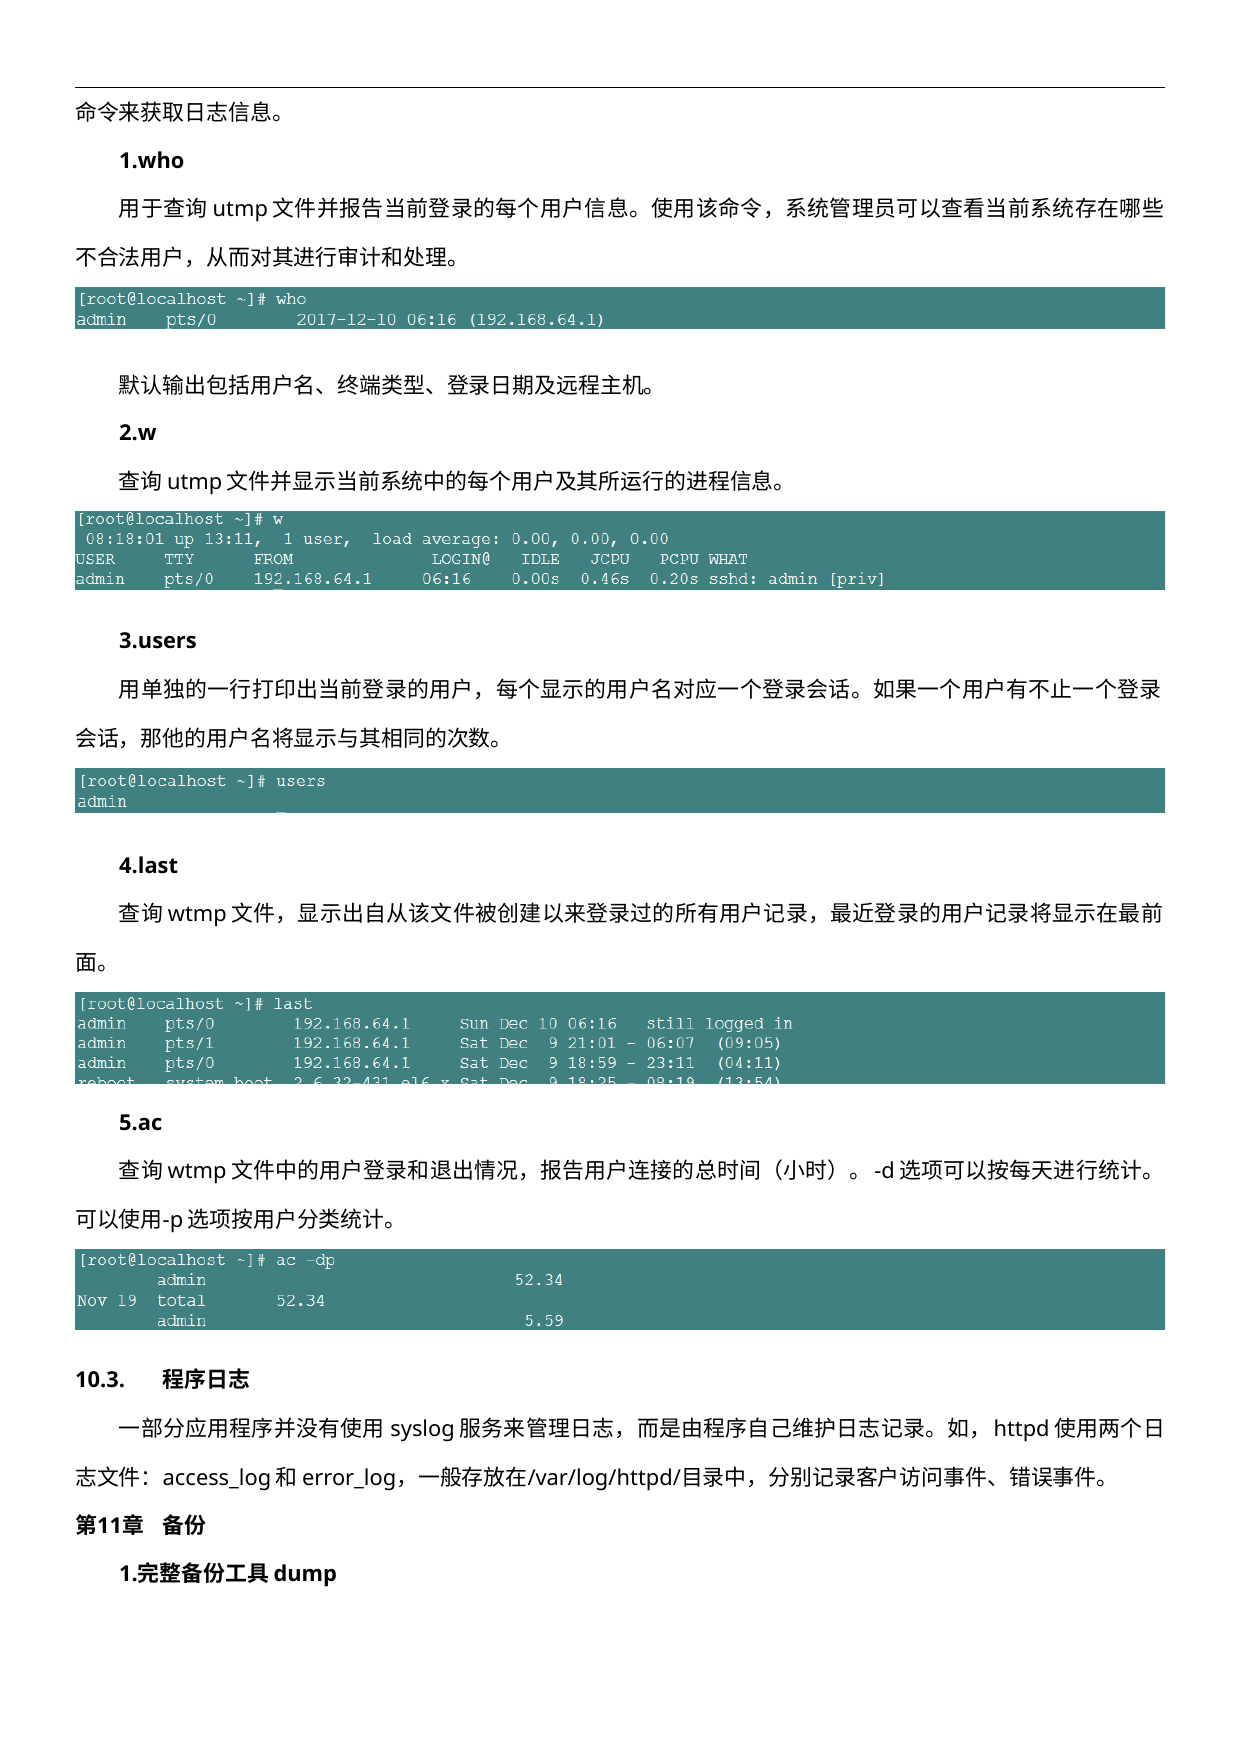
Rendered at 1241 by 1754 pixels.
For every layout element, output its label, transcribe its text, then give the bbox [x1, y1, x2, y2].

text 用于查询utmp文件并报告当前登录的每个用户信息。使用该命令，系统管理员可以查看当前系统存在哪些不合法用户，从而对其进行审计和处理。 [75, 191, 1165, 272]
text 备份 [75, 1508, 1165, 1540]
picture [75, 768, 1166, 813]
text 5.ac [75, 1105, 1165, 1138]
text 一部分应用程序并没有使用syslog服务来管理日志，而是由程序自己维护日志记录。如，httpd使用两个日志文件：access_log和error_log，一般存放在/var/log/httpd/目录中，分别记录客户访问事件、错误事件。 [75, 1411, 1165, 1492]
picture [75, 1249, 1166, 1330]
text 1.完整备份工具dump [75, 1556, 1165, 1588]
text 3.users [75, 624, 1165, 657]
picture [75, 992, 1166, 1084]
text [75, 95, 1165, 127]
text 查询wtmp文件中的用户登录和退出情况，报告用户连接的总时间（小时）。-d选项可以按每天进行统计。可以使用-p选项按用户分类统计。 [75, 1153, 1165, 1234]
text 1.who [75, 143, 1165, 176]
picture [75, 511, 1166, 590]
text 4.last [75, 848, 1165, 881]
text 查询utmp文件并显示当前系统中的每个用户及其所运行的进程信息。 [75, 463, 1165, 496]
text 程序日志 [75, 1362, 1165, 1395]
text 查询wtmp文件，显示出自从该文件被创建以来登录过的所有用户记录，最近登录的用户记录将显示在最前面。 [75, 896, 1165, 977]
text 用单独的一行打印出当前登录的用户，每个显示的用户名对应一个登录会话。如果一个用户有不止一个登录会话，那他的用户名将显示与其相同的次数。 [75, 671, 1165, 753]
text 2.w [75, 416, 1165, 448]
text 默认输出包括用户名、终端类型、登录日期及远程主机。 [75, 368, 1165, 400]
picture [75, 287, 1166, 329]
